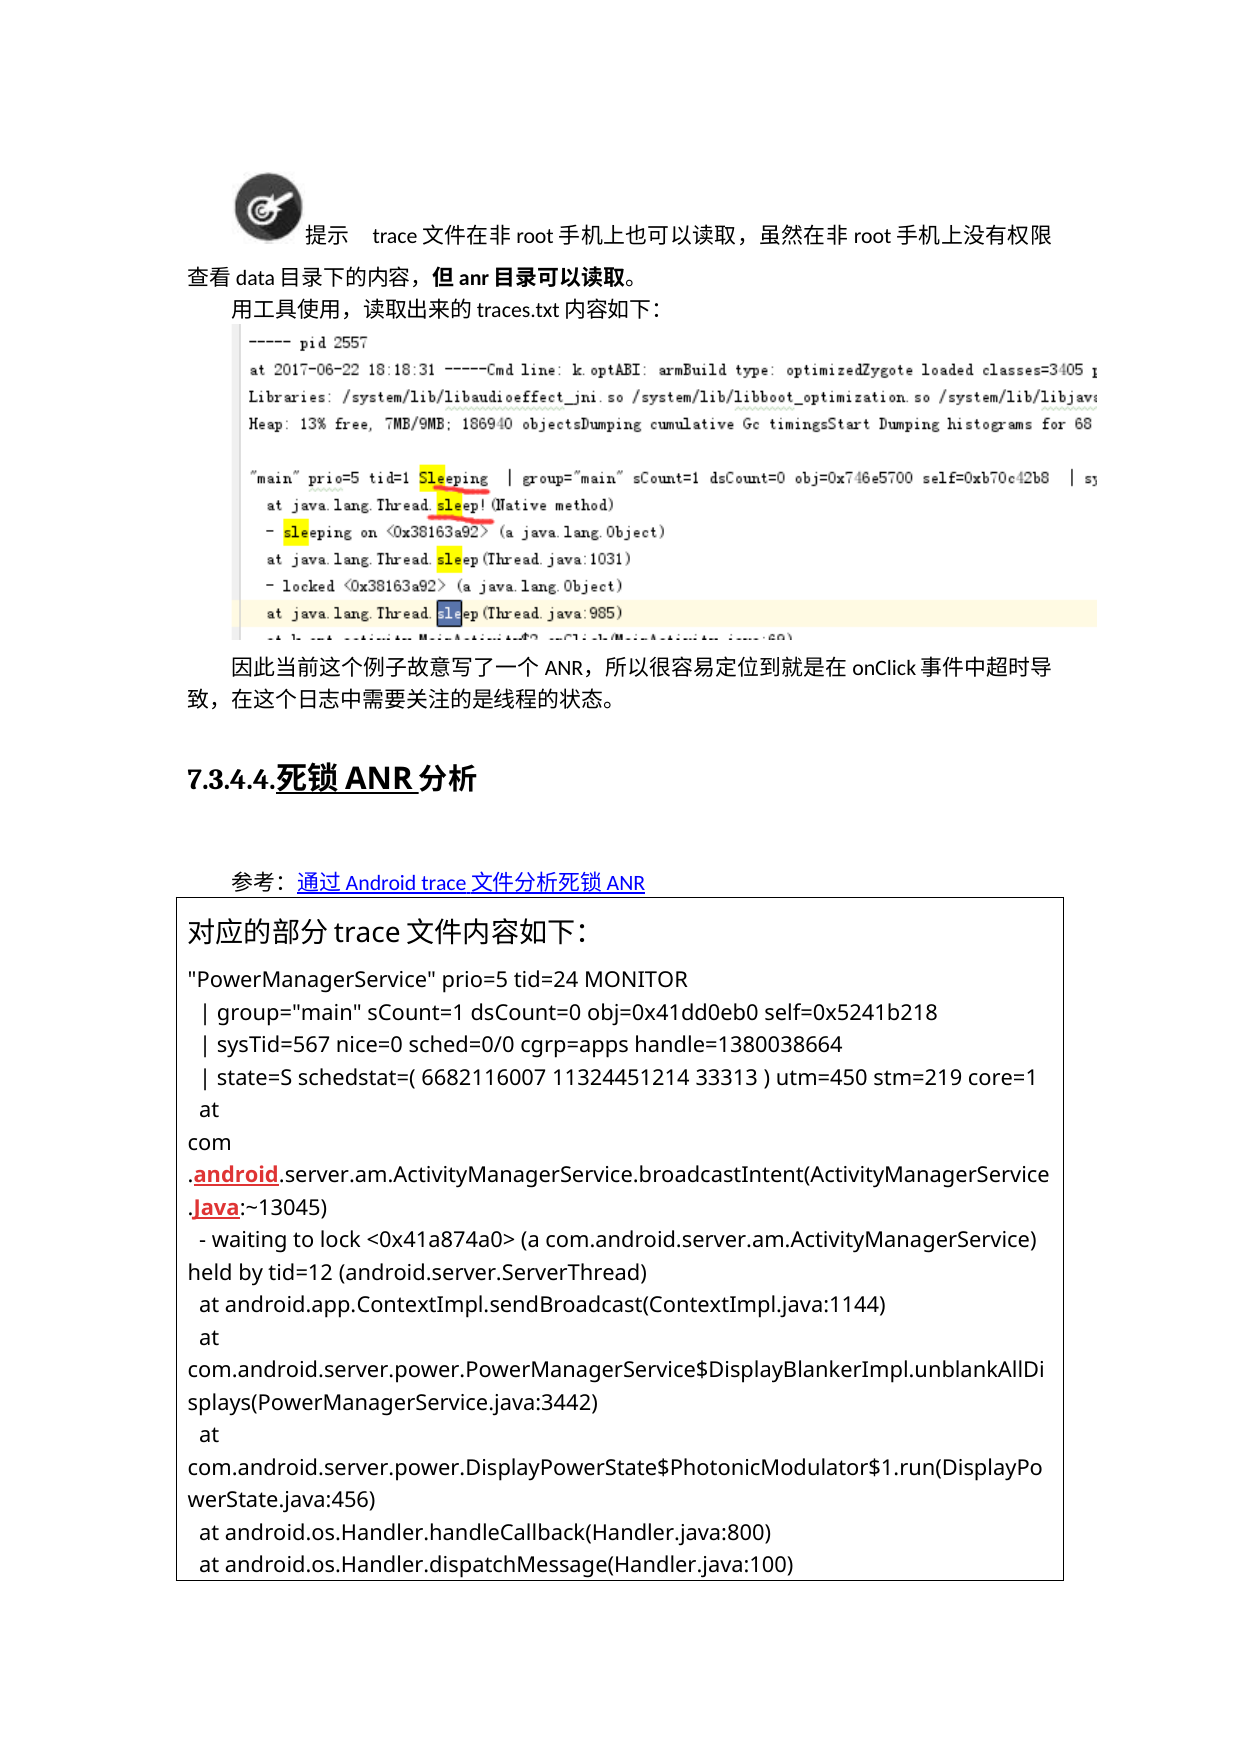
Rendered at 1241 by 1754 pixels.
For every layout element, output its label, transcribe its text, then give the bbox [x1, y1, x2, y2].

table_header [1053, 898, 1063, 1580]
text 提示 trace文件在非root手机上也可以读取，虽然在非root手机上没有权限查看data目录下的内容，但anr目录可以读取。 [187, 162, 1053, 292]
subtitle 死锁ANR分析 [187, 744, 1053, 809]
text 用工具使用，读取出来的traces.txt内容如下： [187, 292, 1053, 324]
picture [231, 324, 1097, 640]
text 因此当前这个例子故意写了一个ANR，所以很容易定位到就是在onClick事件中超时导致，在这个日志中需要关注的是线程的状态。 [187, 649, 1053, 714]
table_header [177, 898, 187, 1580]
picture [231, 171, 306, 244]
text 参考：通过Android trace文件分析死锁ANR [187, 864, 1053, 897]
